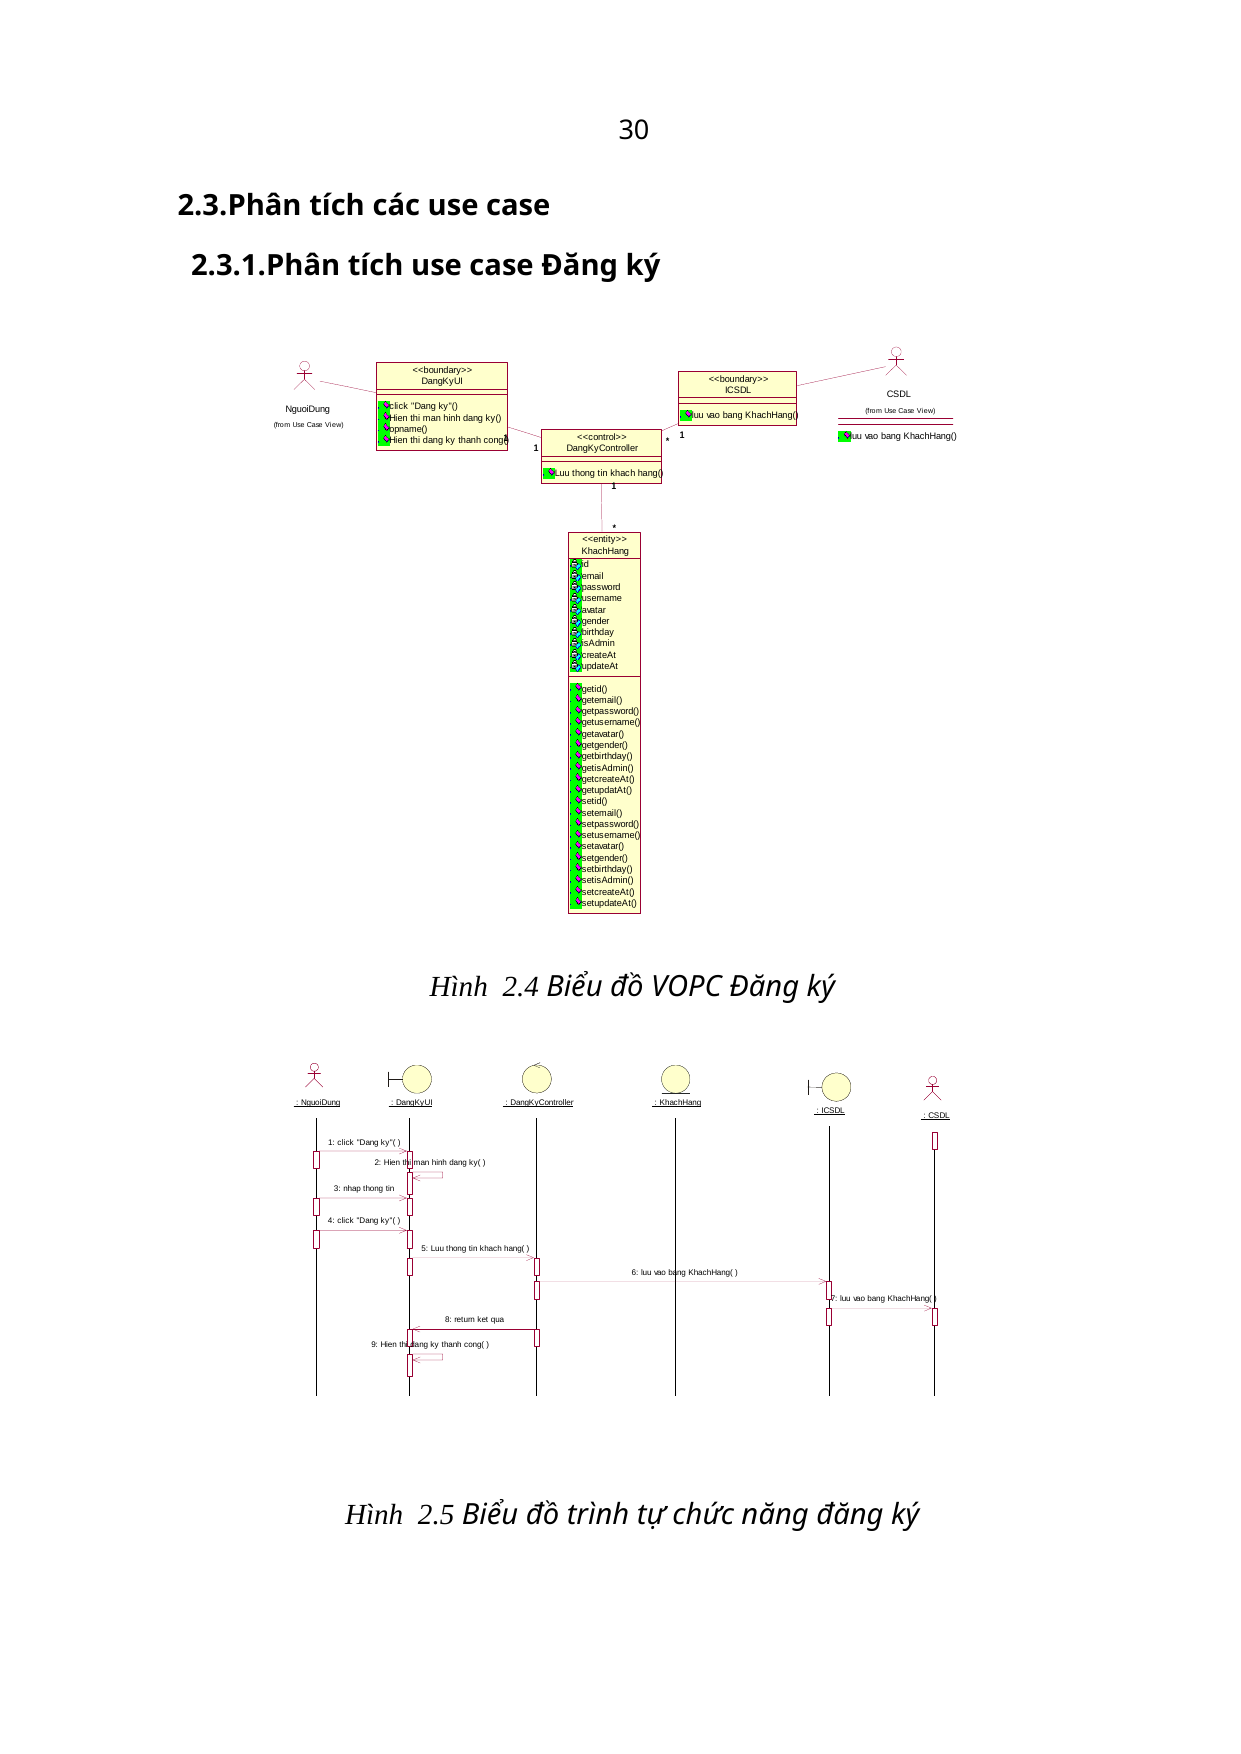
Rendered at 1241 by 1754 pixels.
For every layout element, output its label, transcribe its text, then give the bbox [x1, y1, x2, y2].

subtitle Phân tích các use case [177, 184, 1090, 224]
text Hình 2.5 Biểu đồ trình tự chức năng đăng ký [177, 1493, 1090, 1533]
text Hình 2.4 Biểu đồ VOPC Đăng ký [177, 965, 1090, 1004]
subtitle Phân tích use case Đăng ký [266, 244, 1087, 284]
